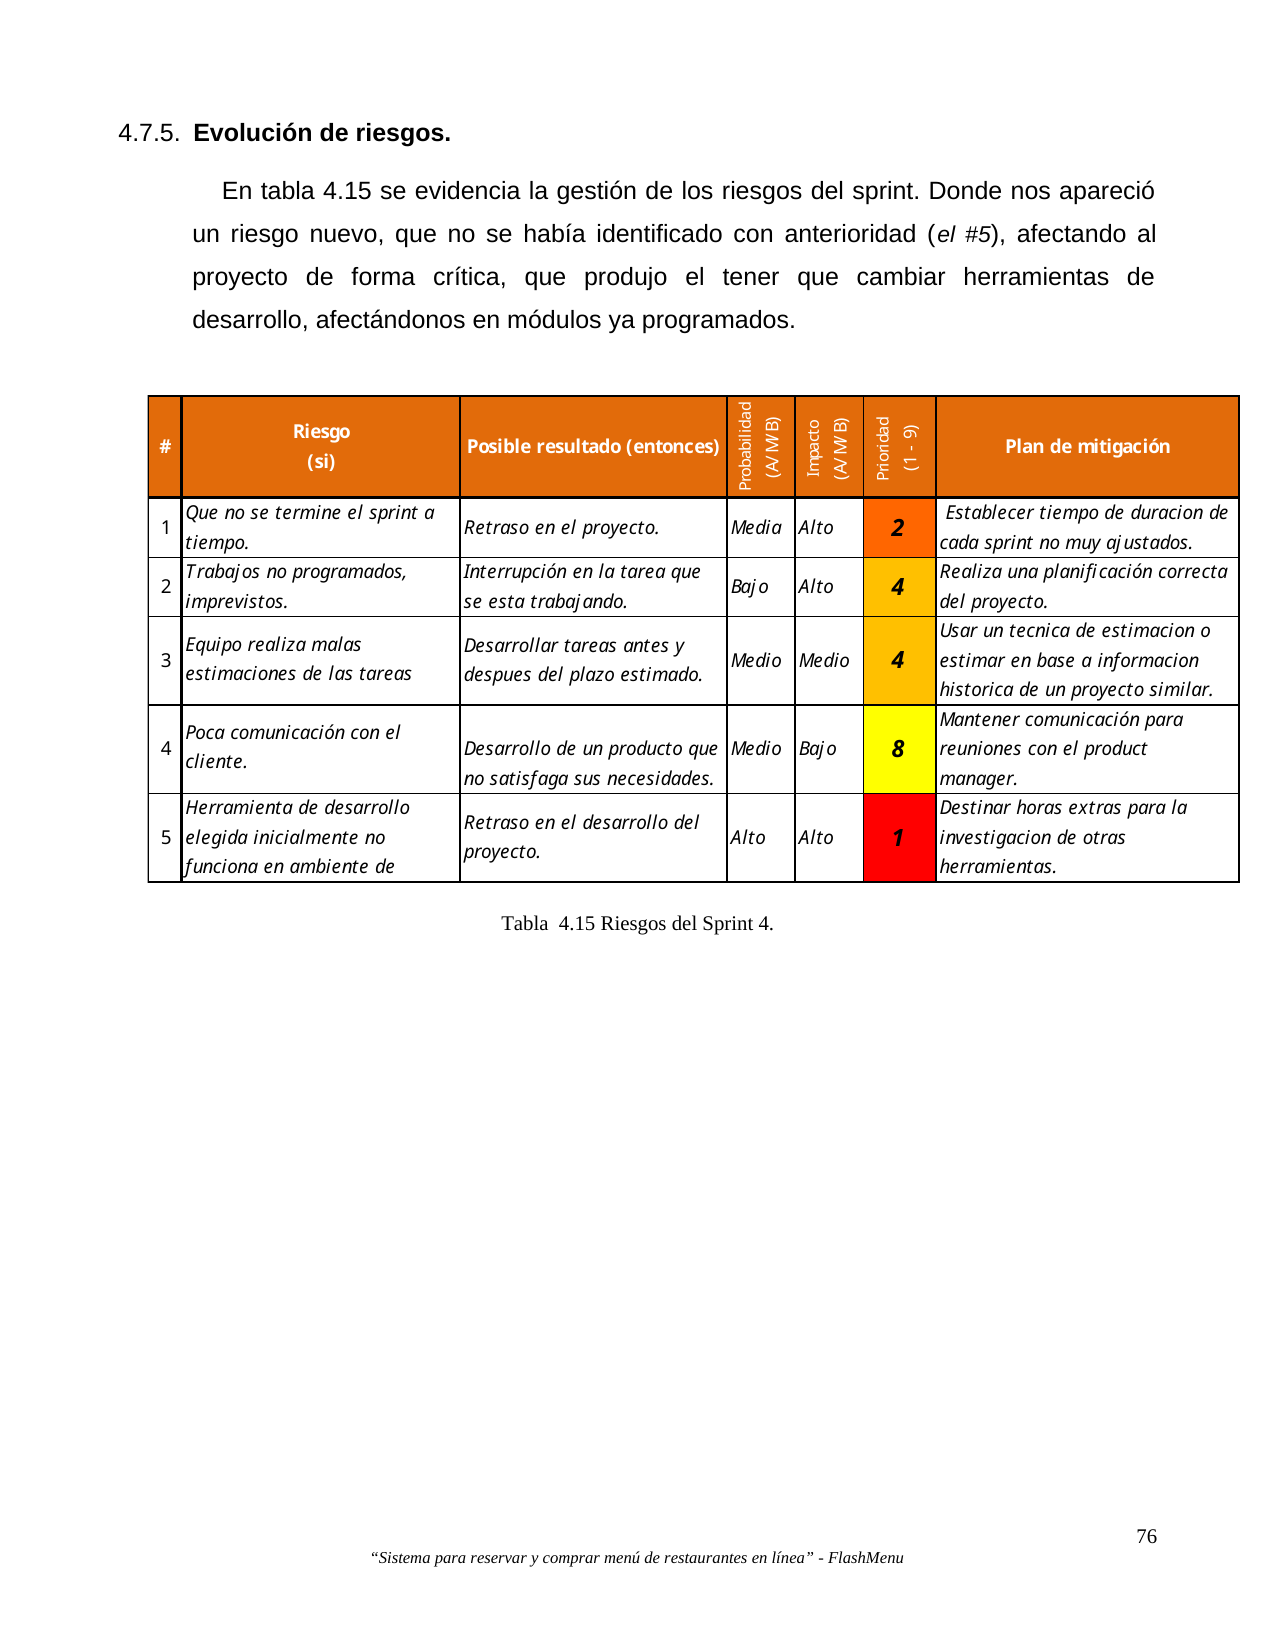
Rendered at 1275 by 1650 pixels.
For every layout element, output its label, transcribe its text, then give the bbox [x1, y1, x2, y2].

text En tabla 4.15 se evidencia la gestión de los riesgos del sprint. Donde nos apareció un riesgo nuevo, que no se había identificado con anterioridad (el #5), afectando al proyecto de forma crítica, que produjo el tener que cambiar herramientas de desarrollo, afectándonos en módulos ya programados. [192, 176, 1157, 334]
subtitle Evolución de riesgos. [118, 118, 1157, 147]
